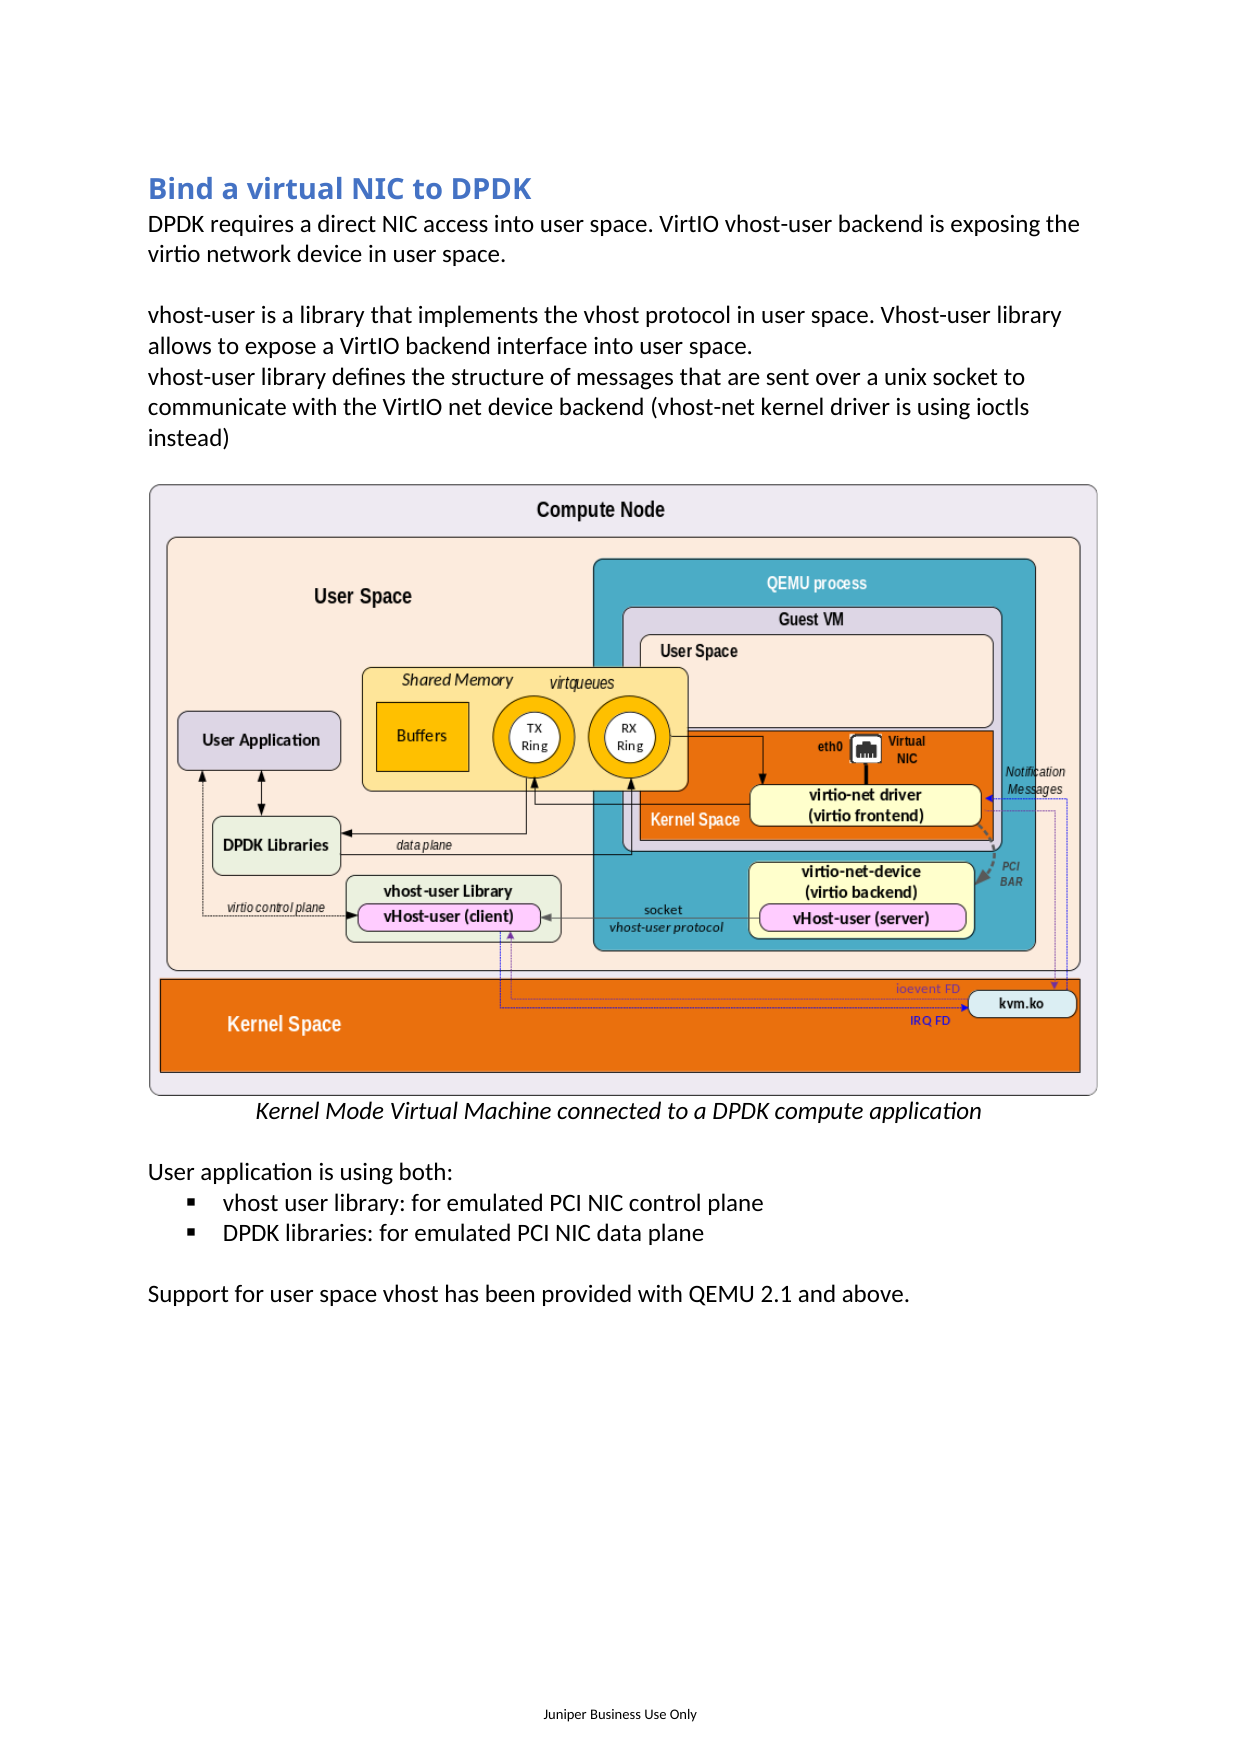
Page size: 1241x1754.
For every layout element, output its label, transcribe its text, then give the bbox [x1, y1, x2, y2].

text vhost-user library defines the structure of messages that are sent over a unix socket to communicate with the VirtIO net device backend (vhost-net kernel driver is using ioctls instead) [148, 361, 1093, 452]
list DPDK libraries: for emulated PCI NIC data plane [185, 1217, 1093, 1248]
text DPDK requires a direct NIC access into user space. VirtIO vhost-user backend is exposing the virtio network device in user space. [148, 208, 1093, 269]
text Kernel Mode Virtual Machine connected to a DPDK compute application [148, 1095, 1093, 1126]
text vhost-user is a library that implements the vhost protocol in user space. Vhost-user library allows to expose a VirtIO backend interface into user space. [148, 300, 1093, 361]
subtitle Bind a virtual NIC to DPDK [148, 168, 1093, 208]
text Support for user space vhost has been provided with QEMU 2.1 and above. [148, 1278, 1093, 1309]
list vhost user library: for emulated PCI NIC control plane [185, 1187, 1093, 1217]
text User application is using both: [148, 1156, 1093, 1187]
